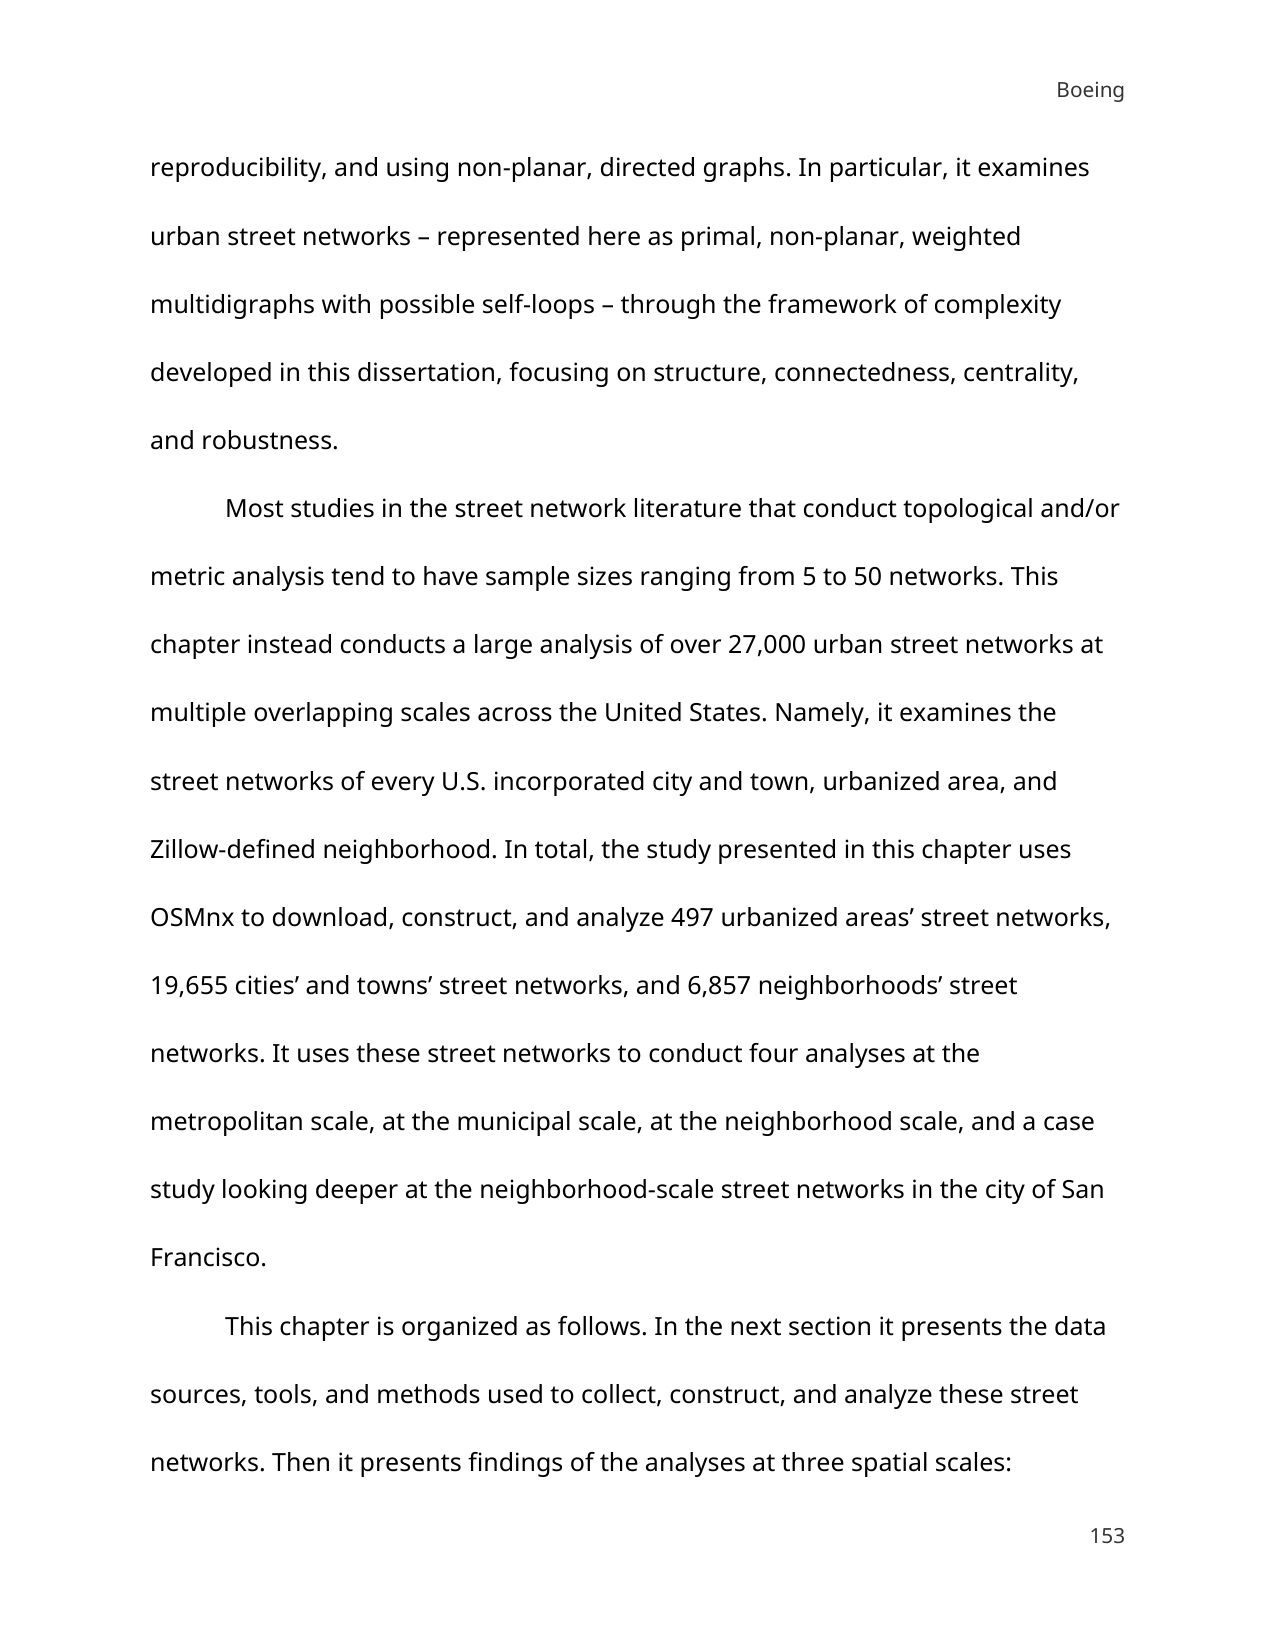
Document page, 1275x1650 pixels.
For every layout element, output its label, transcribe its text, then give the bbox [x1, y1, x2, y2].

text Most studies in the street network literature that conduct topological and/or metric analysis tend to have sample sizes ranging from 5 to 50 networks. This chapter instead conducts a large analysis of over 27,000 urban street networks at multiple overlapping scales across the United States. Namely, it examines the street networks of every U.S. incorporated city and town, urbanized area, and Zillow-defined neighborhood. In total, the study presented in this chapter uses OSMnx to download, construct, and analyze 497 urbanized areas’ street networks, 19,655 cities’ and towns’ street networks, and 6,857 neighborhoods’ street networks. It uses these street networks to conduct four analyses at the metropolitan scale, at the municipal scale, at the neighborhood scale, and a case study looking deeper at the neighborhood-scale street networks in the city of San Francisco. [150, 491, 1125, 1274]
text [150, 1308, 1125, 1478]
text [150, 150, 1125, 457]
